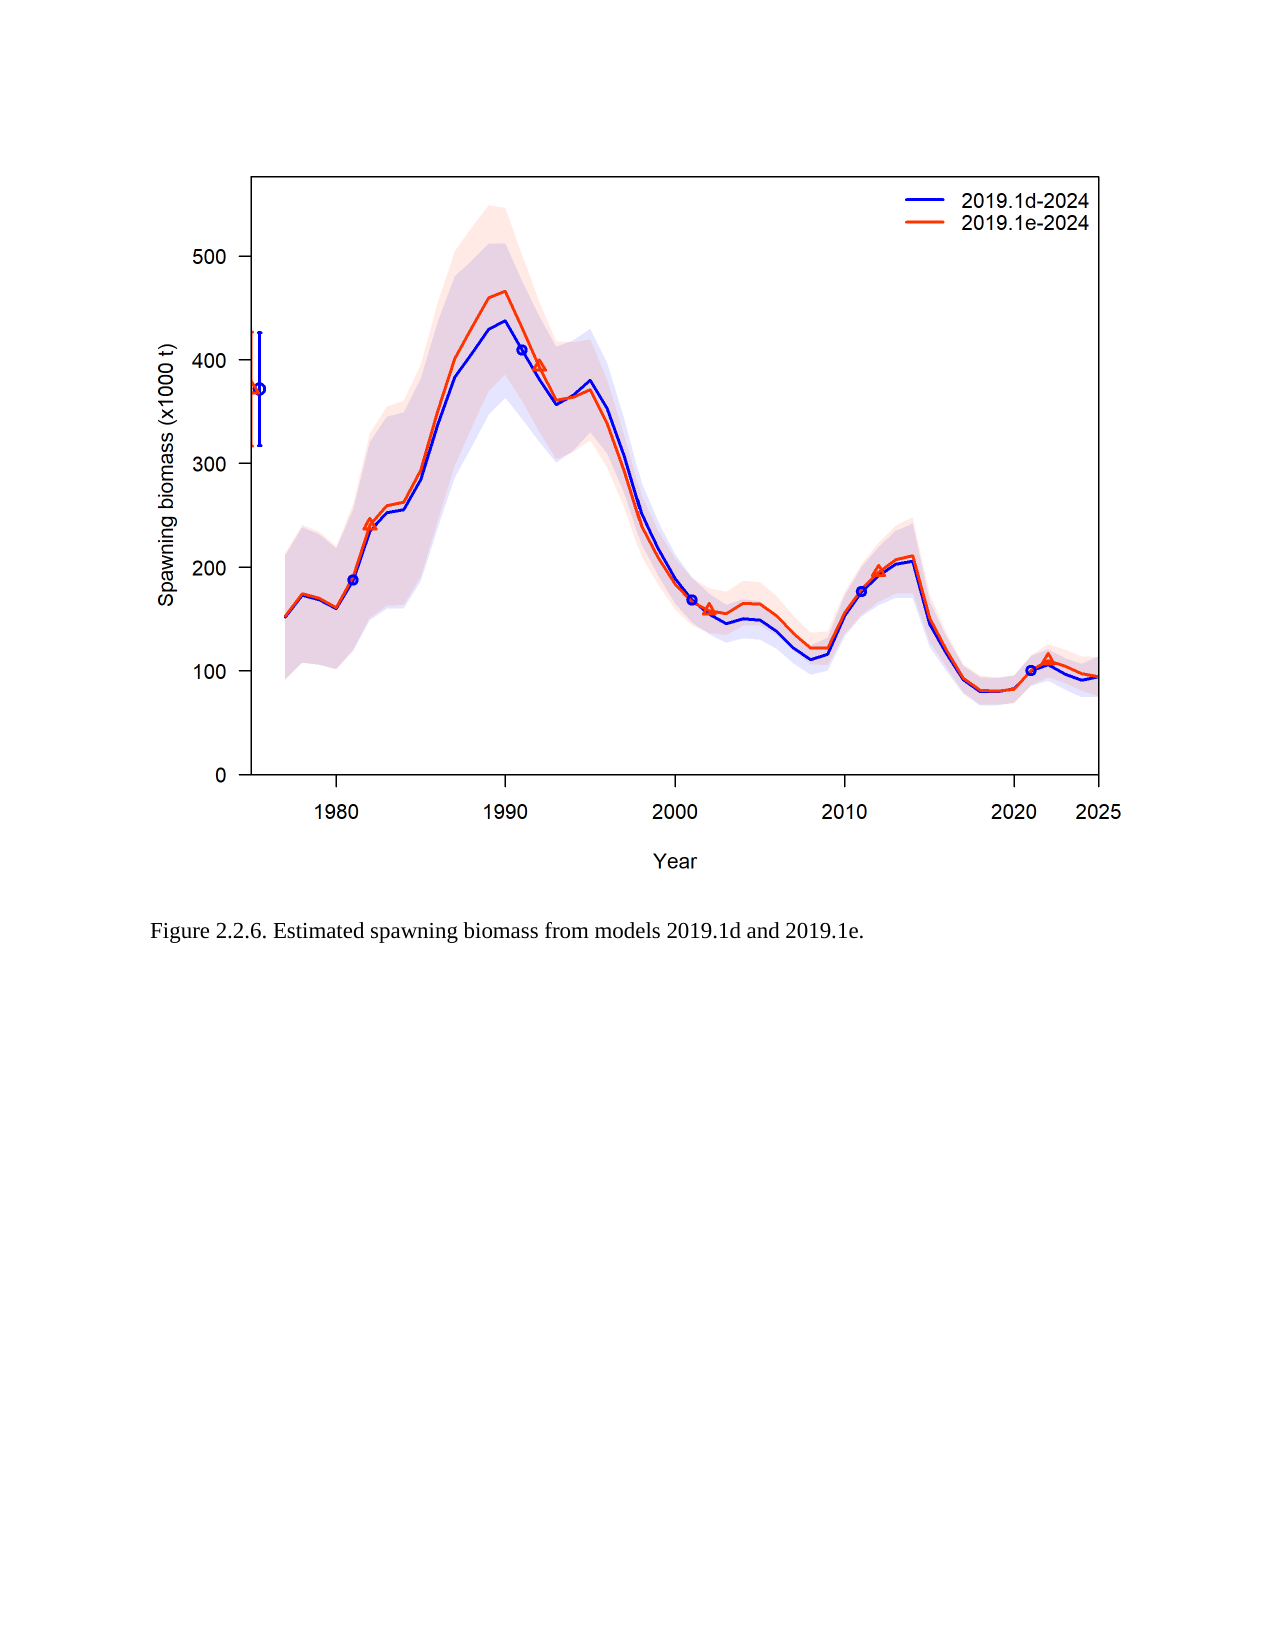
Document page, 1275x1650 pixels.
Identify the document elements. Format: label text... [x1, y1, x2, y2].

subtitle Figure 2.2.6. Estimated spawning biomass from models 2019.1d and 2019.1e. [150, 917, 1125, 943]
picture [150, 150, 1125, 900]
